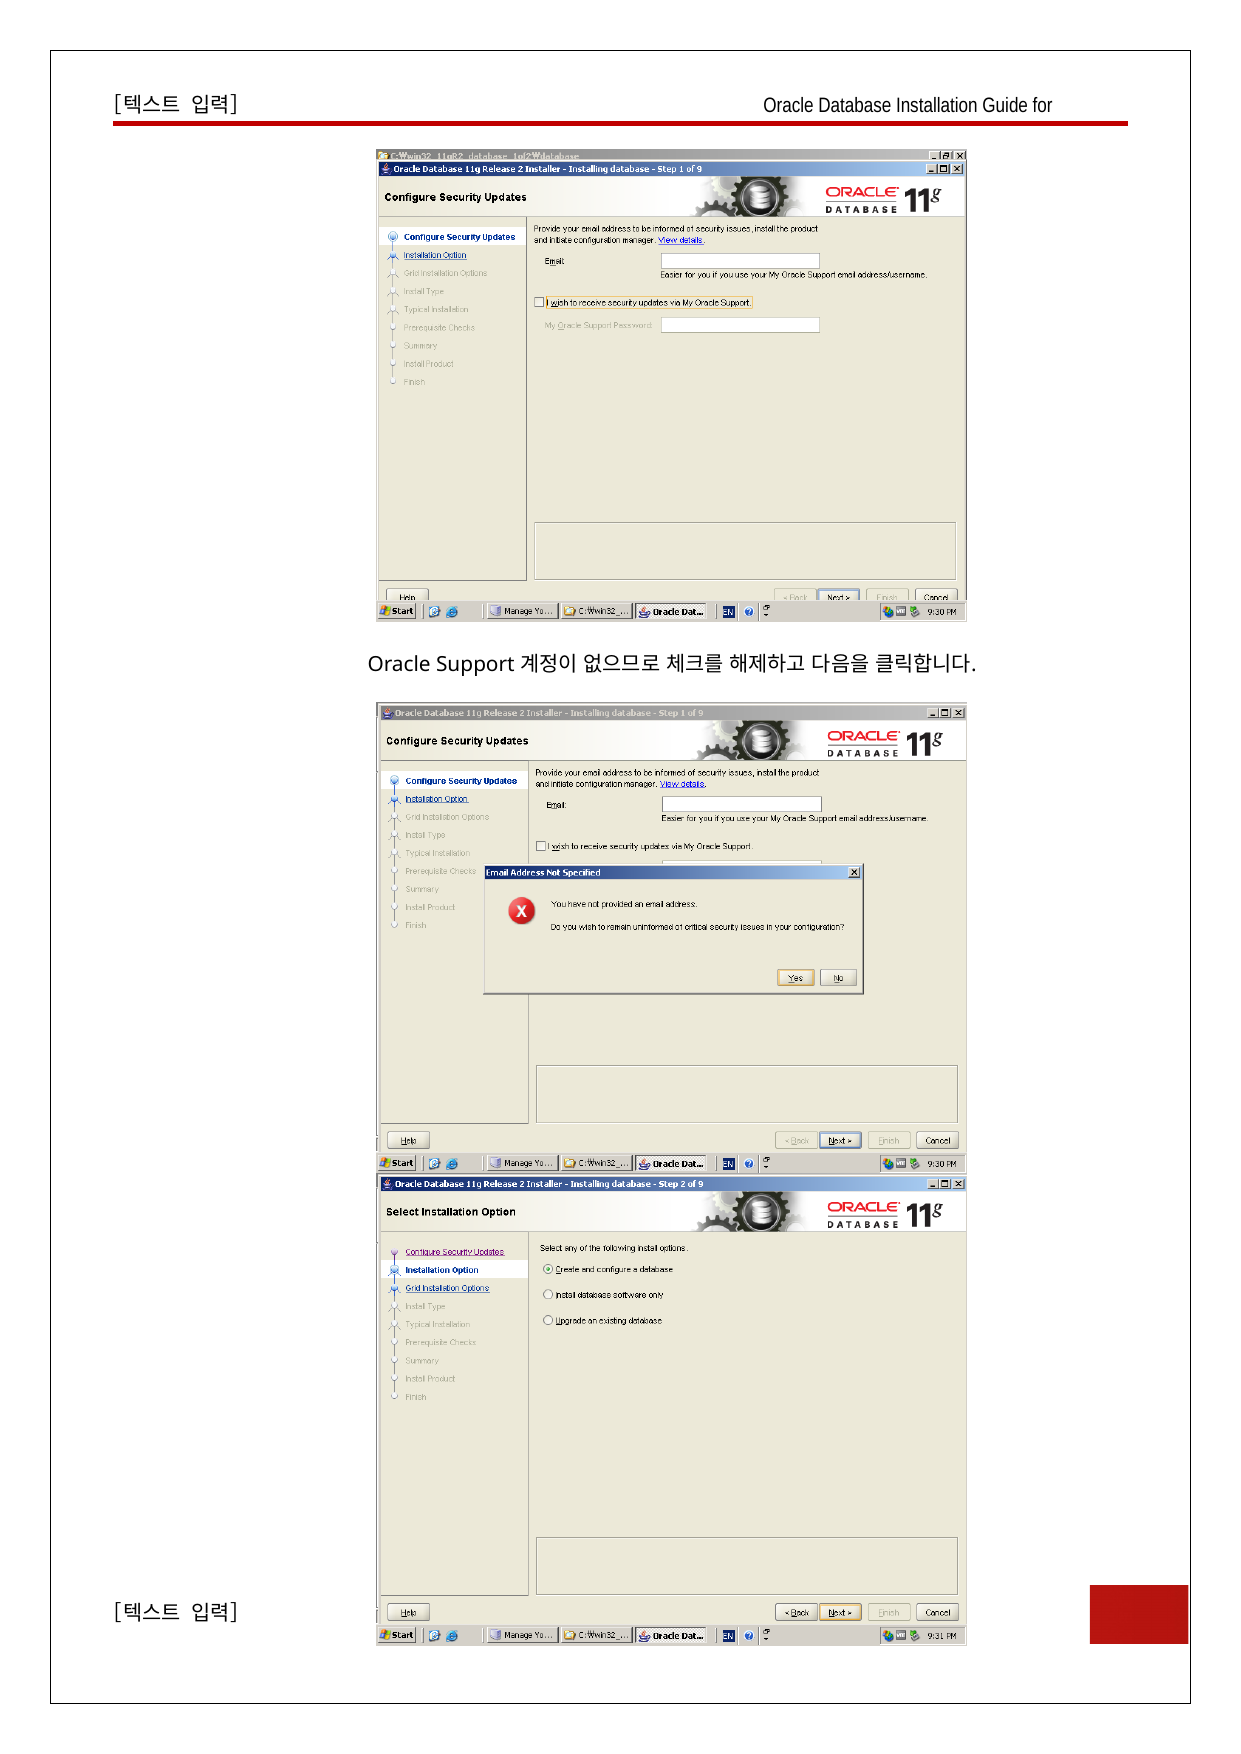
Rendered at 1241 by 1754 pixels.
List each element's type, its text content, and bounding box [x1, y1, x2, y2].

text Oracle Support 계정이 없으므로 체크를 해제하고 다음을 클릭합니다. [216, 647, 1128, 677]
picture [1089, 1585, 1189, 1644]
picture [376, 149, 967, 622]
picture [376, 702, 967, 1646]
